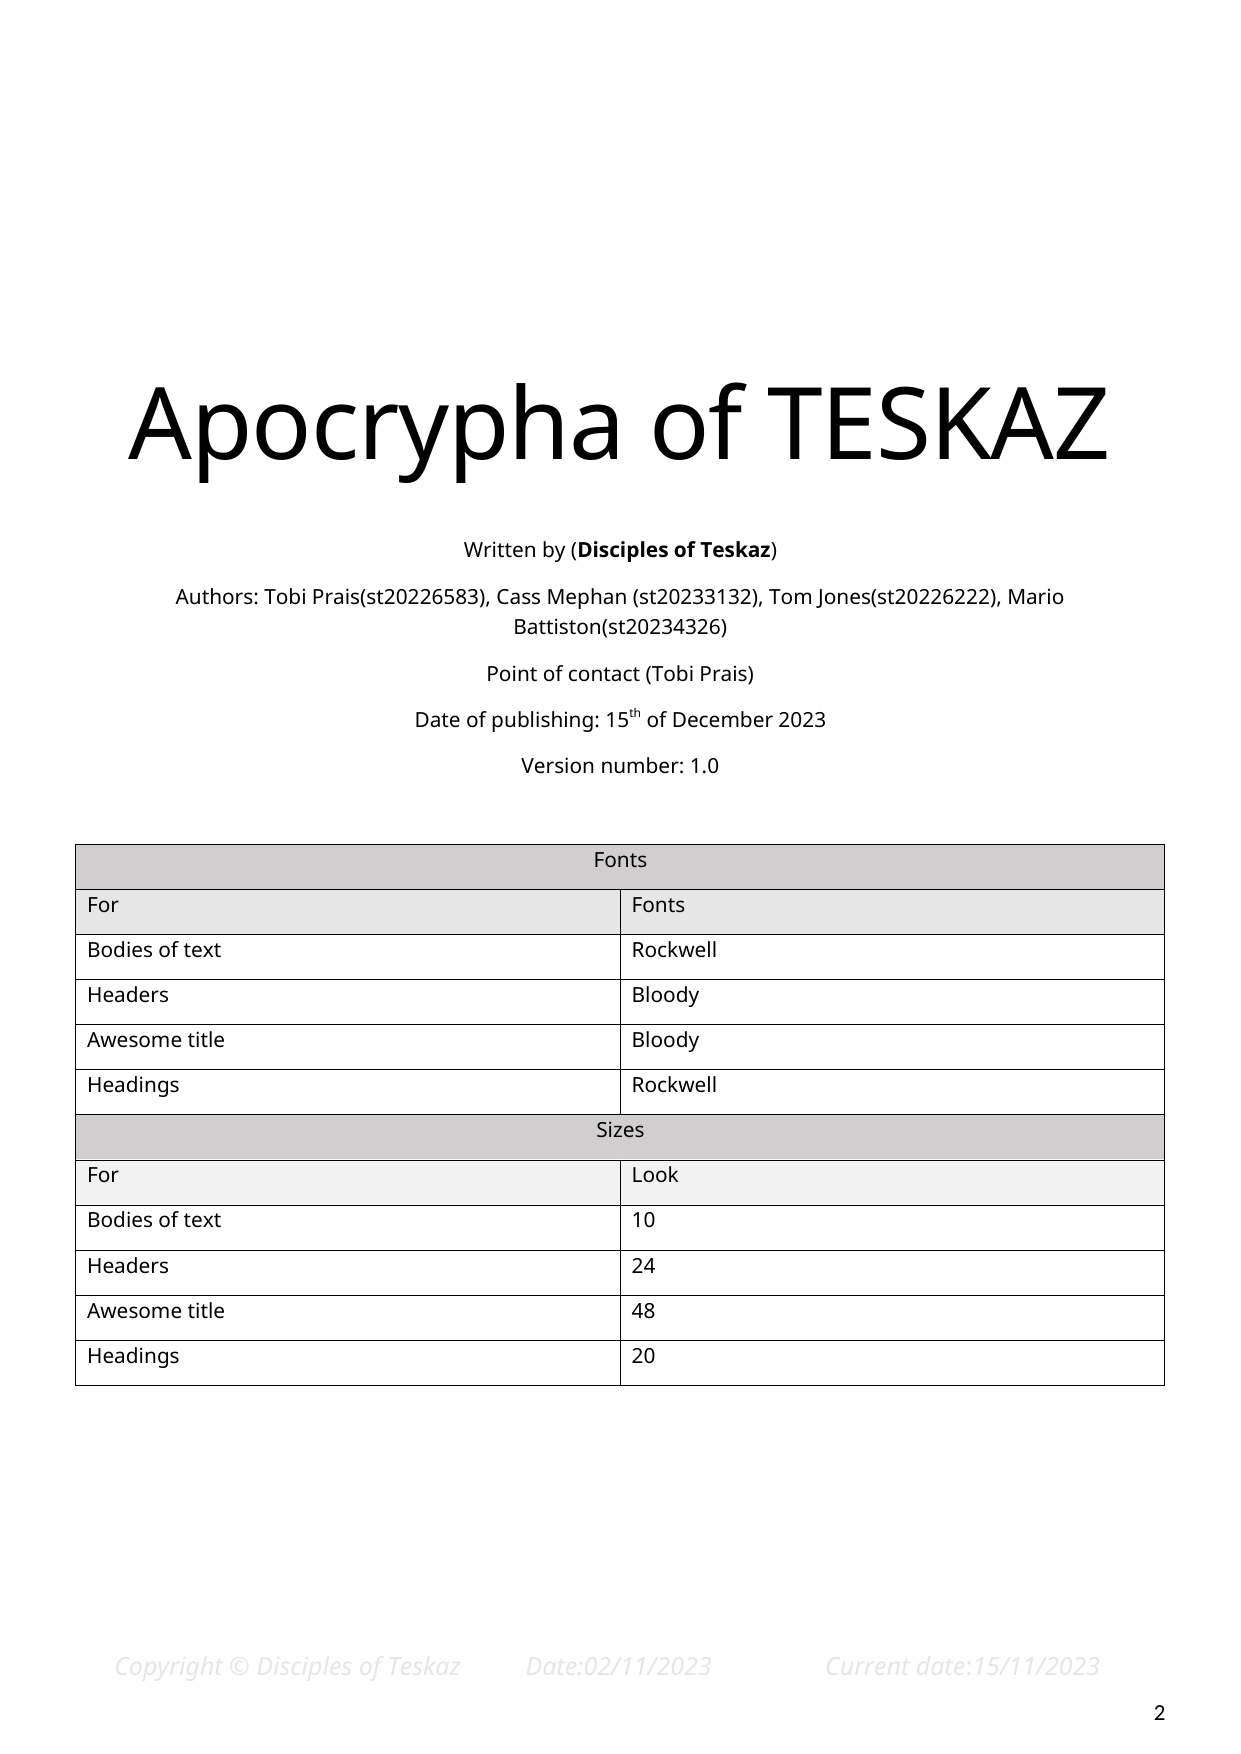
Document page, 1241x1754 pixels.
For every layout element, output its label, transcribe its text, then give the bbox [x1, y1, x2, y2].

table_cell Awesome title [76, 1025, 620, 1069]
table_cell Look [621, 1161, 1164, 1204]
table_cell Bodies of text [76, 1206, 620, 1250]
table_cell 10 [621, 1206, 1164, 1250]
table_cell Headings [76, 1070, 620, 1114]
table_cell For [76, 890, 620, 934]
table_cell Fonts [621, 890, 1164, 934]
text Version number: 1.0 [75, 751, 1165, 780]
table_cell Bloody [621, 1025, 1164, 1069]
table_cell Bodies of text [76, 935, 620, 979]
table_cell 48 [621, 1296, 1164, 1340]
text Authors: Tobi Prais(st20226583), Cass Mephan (st20233132), Tom Jones(st20226222), Mario Battiston(st20234326) [75, 582, 1165, 641]
table_cell Sizes [76, 1115, 1164, 1159]
text Written by (Disciples of Teskaz) [75, 536, 1165, 564]
table_cell Headings [76, 1341, 620, 1385]
title Apocrypha of TESKAZ [75, 352, 1165, 489]
table_cell Headers [76, 980, 620, 1024]
table_header Fonts [76, 845, 1164, 889]
table_cell 24 [621, 1251, 1164, 1295]
text Date of publishing: 15th of December 2023 [75, 705, 1165, 733]
table_cell Awesome title [76, 1296, 620, 1340]
table_cell Headers [76, 1251, 620, 1295]
table_cell For [76, 1161, 620, 1204]
table_cell Rockwell [621, 935, 1164, 979]
table_cell Bloody [621, 980, 1164, 1024]
table_cell 20 [621, 1341, 1164, 1385]
text Point of contact (Tobi Prais) [75, 659, 1165, 687]
table_cell Rockwell [621, 1070, 1164, 1114]
